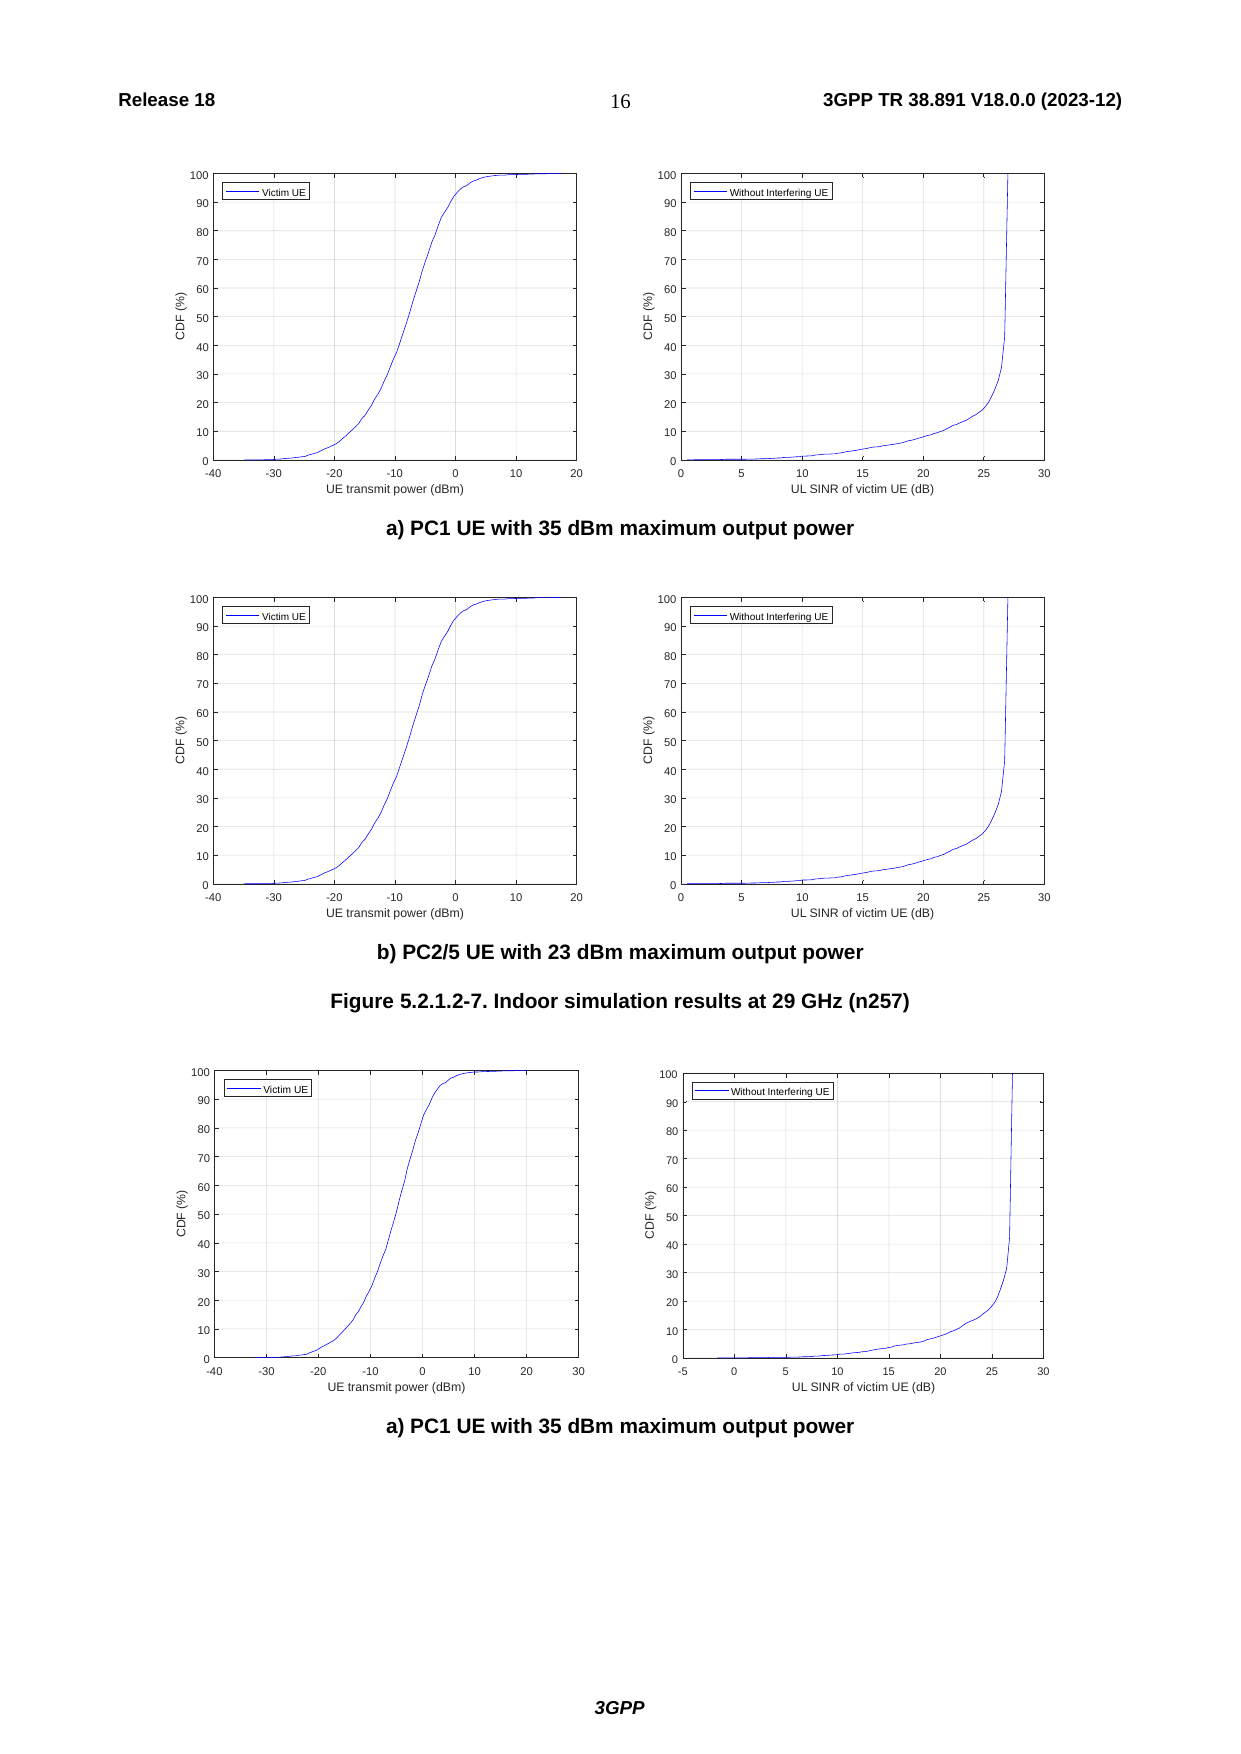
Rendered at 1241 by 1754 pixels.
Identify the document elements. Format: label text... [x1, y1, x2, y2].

text a) PC1 UE with 35 dBm maximum output power [118, 1414, 1122, 1438]
text a) PC1 UE with 35 dBm maximum output power [118, 516, 1122, 540]
text Figure 5.2.1.2-7. Indoor simulation results at 29 GHz (n257) [118, 989, 1122, 1013]
text b) PC2/5 UE with 23 dBm maximum output power [118, 940, 1122, 964]
